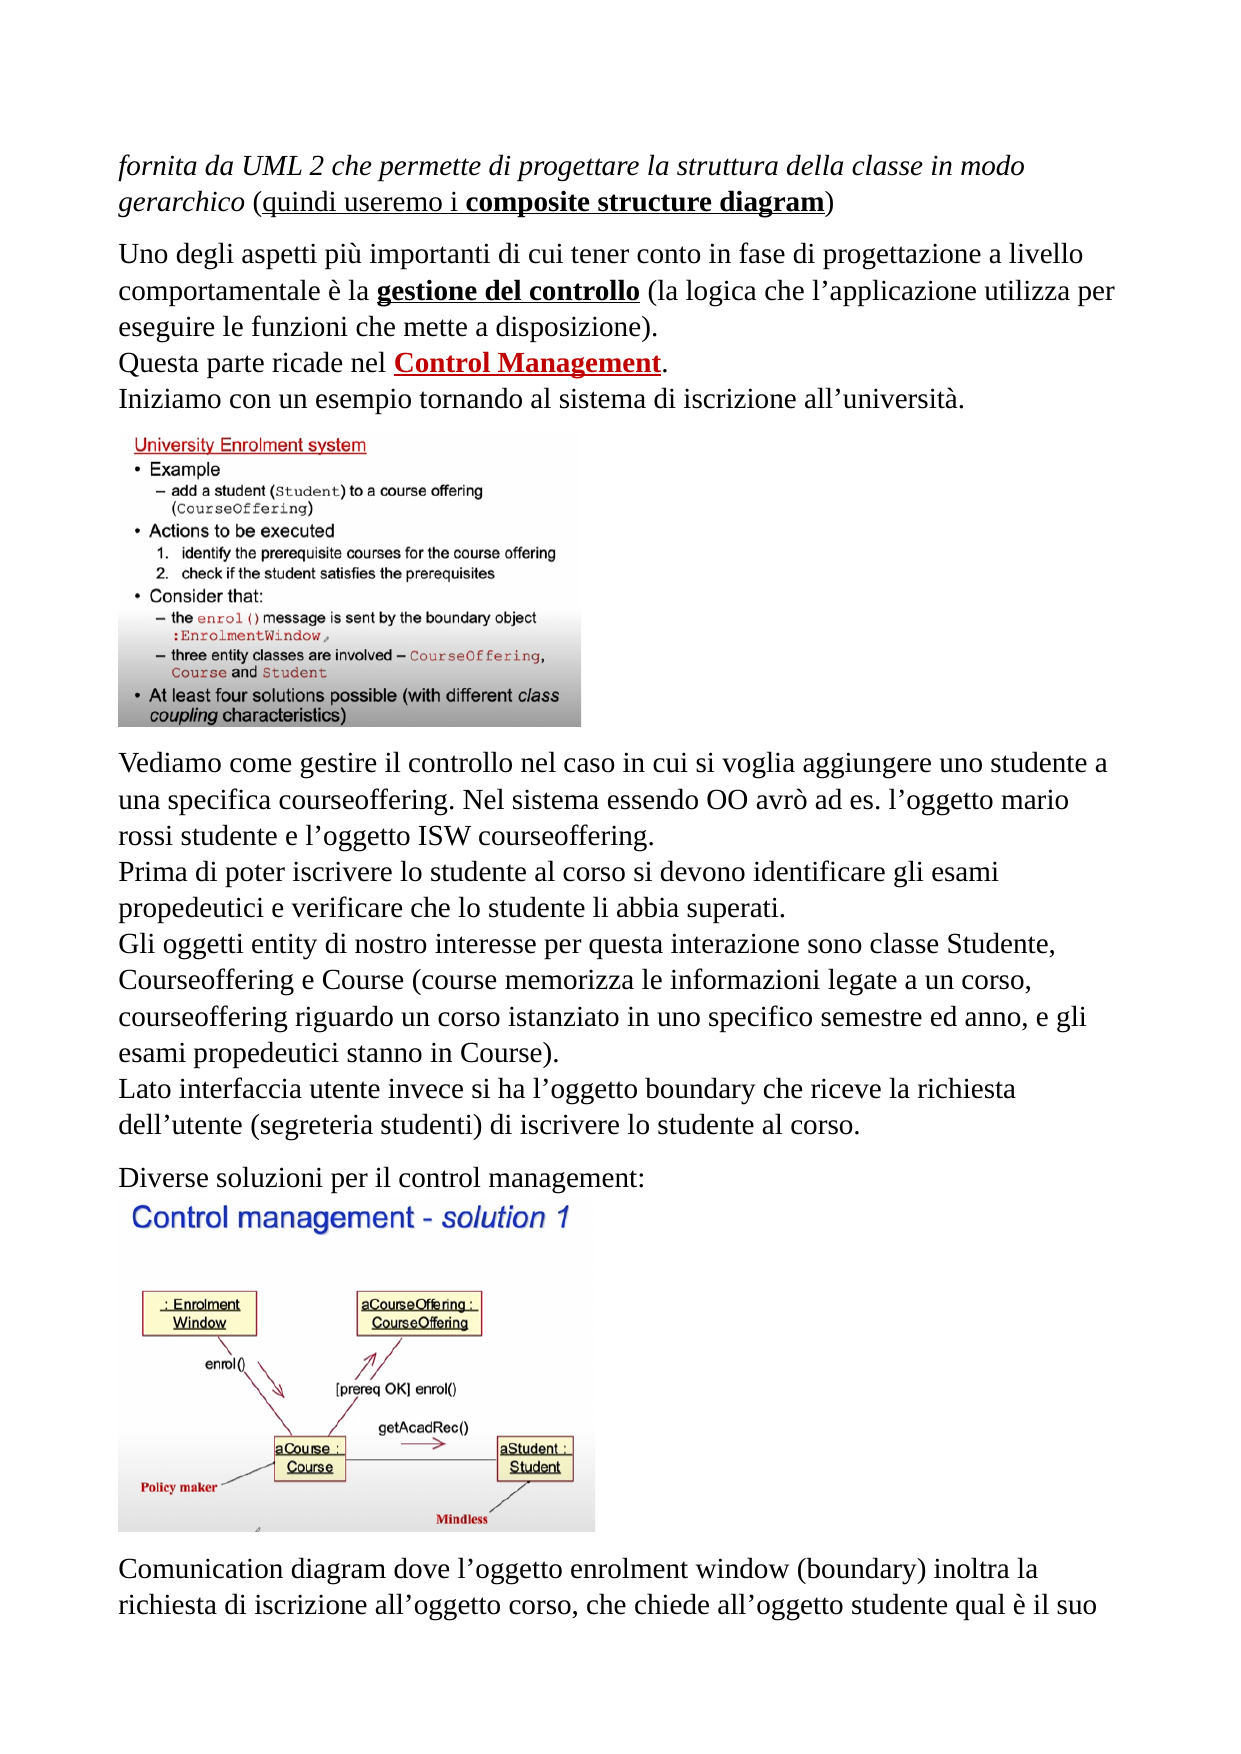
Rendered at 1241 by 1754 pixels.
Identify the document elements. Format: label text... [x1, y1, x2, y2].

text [118, 1551, 1122, 1621]
text Vediamo come gestire il controllo nel caso in cui si voglia aggiungere uno studente a una specifica courseoffering. Nel sistema essendo OO avrò ad es. l’oggetto mario rossi studente e l’oggetto ISW courseoffering. Prima di poter iscrivere lo studente al corso si devono identificare gli esami propedeutici e verificare che lo studente li abbia superati. Gli oggetti entity di nostro interesse per questa interazione sono classe Studente, Courseoffering e Course (course memorizza le informazioni legate a un corso, courseoffering riguardo un corso istanziato in uno specifico semestre ed anno, e gli esami propedeutici stanno in Course). Lato interfaccia utente invece si ha l’oggetto boundary che riceve la richiesta dell’utente (segreteria studenti) di iscrivere lo studente al corso. [118, 746, 1122, 1141]
text Uno degli aspetti più importanti di cui tener conto in fase di progettazione a livello comportamentale è la gestione del controllo (la logica che l’applicazione utilizza per eseguire le funzioni che mette a disposizione). Questa parte ricade nel Control Management. Iniziamo con un esempio tornando al sistema di iscrizione all’università. [118, 237, 1122, 415]
picture [118, 1196, 596, 1532]
picture [118, 433, 582, 727]
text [118, 148, 1122, 217]
